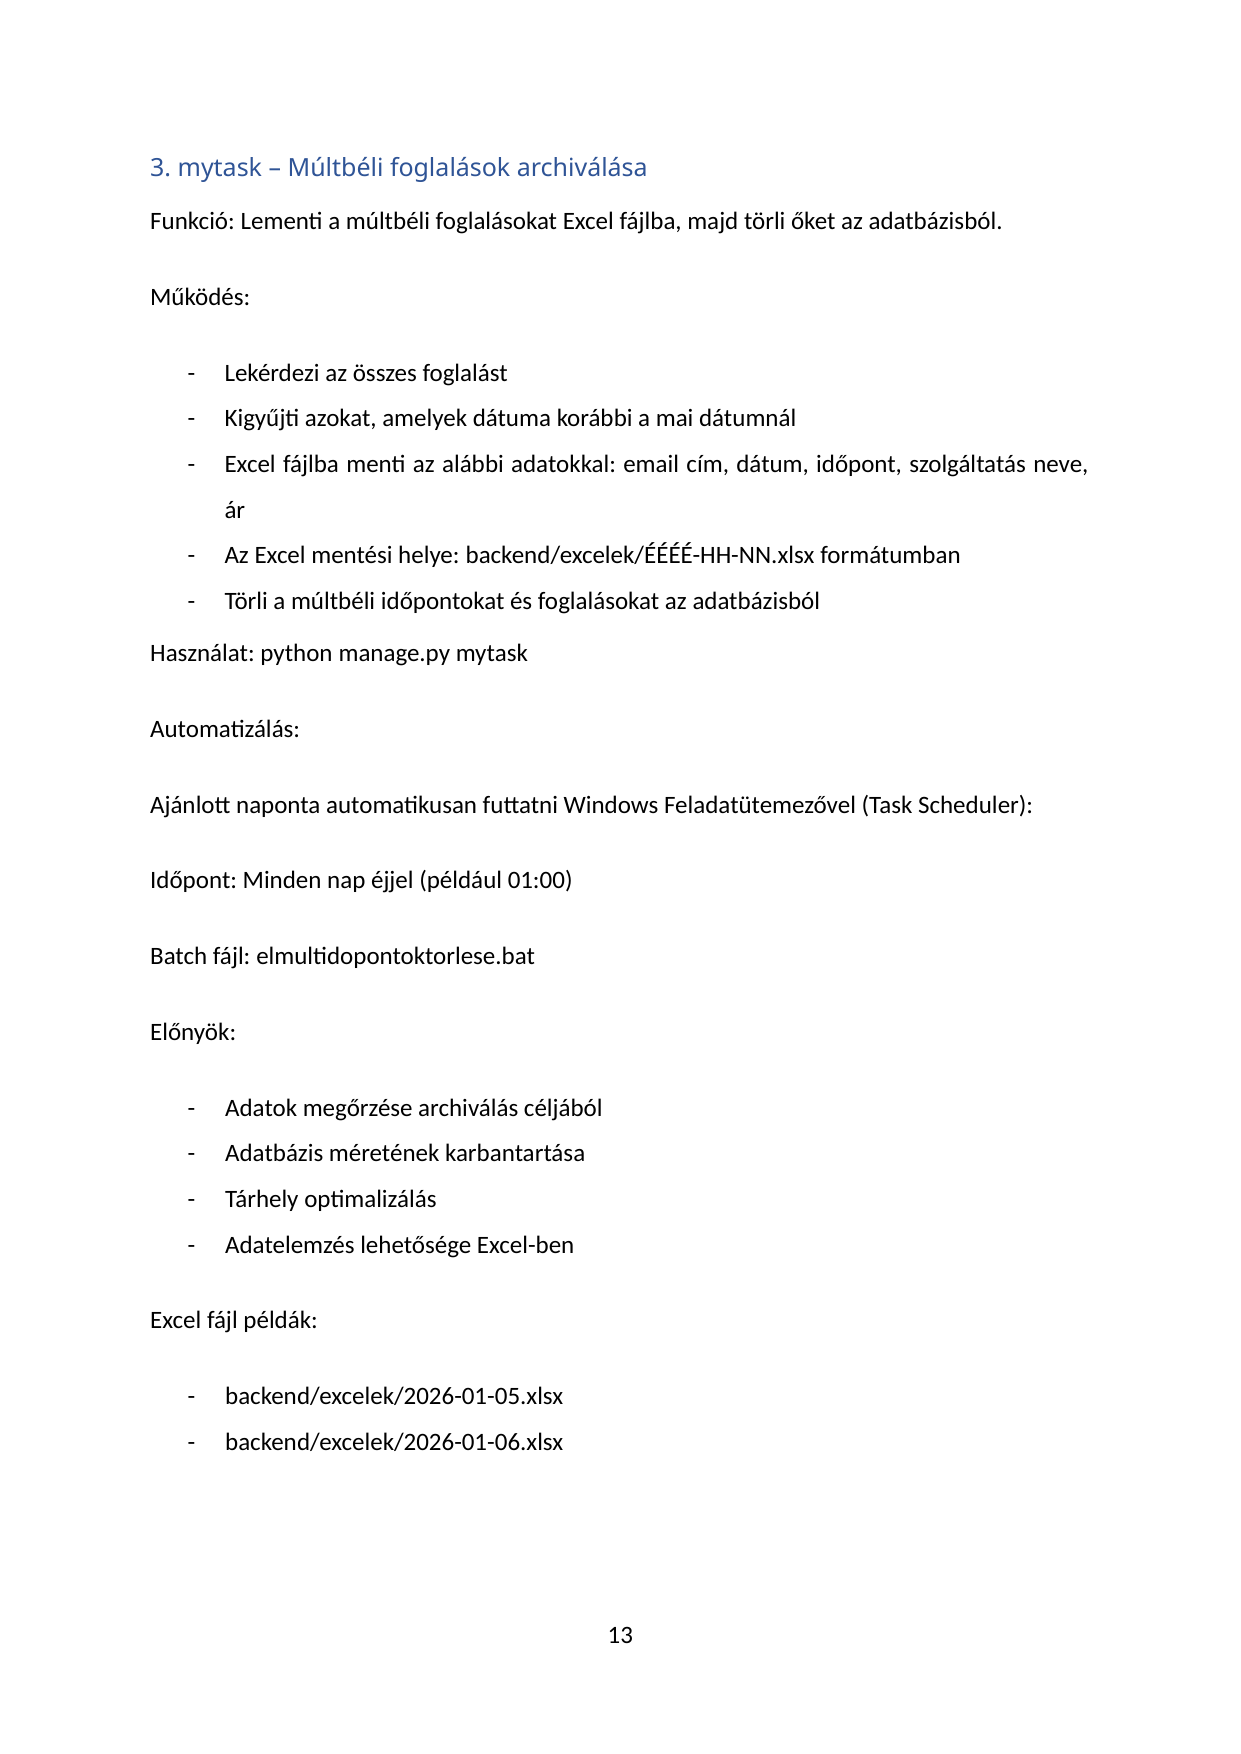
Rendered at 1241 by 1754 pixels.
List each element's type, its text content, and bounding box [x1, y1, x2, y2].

text Időpont: Minden nap éjjel (például 01:00) [150, 864, 1090, 895]
list backend/excelek/2026-01-06.xlsx [187, 1426, 1090, 1457]
text Lekérdezi az összes foglalást [187, 357, 1090, 387]
text Használat: python manage.py mytask [150, 637, 1090, 668]
list Adatelemzés lehetősége Excel-ben [187, 1229, 1090, 1259]
list Tárhely optimalizálás [187, 1183, 1090, 1214]
list Adatbázis méretének karbantartása [187, 1137, 1090, 1168]
text Törli a múltbéli időpontokat és foglalásokat az adatbázisból [187, 585, 1090, 616]
text Batch fájl: elmultidopontoktorlese.bat [150, 940, 1090, 971]
text Az Excel mentési helye: backend/excelek/ÉÉÉÉ-HH-NN.xlsx formátumban [187, 539, 1090, 570]
text Funkció: Lementi a múltbéli foglalásokat Excel fájlba, majd törli őket az adatbázisból. [150, 205, 1090, 236]
text Excel fájl példák: [150, 1304, 1090, 1335]
text Működés: [150, 281, 1090, 311]
text Ajánlott naponta automatikusan futtatni Windows Feladatütemezővel (Task Scheduler): [150, 789, 1090, 819]
text Automatizálás: [150, 713, 1090, 743]
text Kigyűjti azokat, amelyek dátuma korábbi a mai dátumnál [187, 402, 1090, 433]
subtitle 3. mytask – Múltbéli foglalások archiválása [150, 150, 1090, 184]
list backend/excelek/2026-01-05.xlsx [187, 1380, 1090, 1411]
list Adatok megőrzése archiválás céljából [187, 1092, 1090, 1122]
text Excel fájlba menti az alábbi adatokkal: email cím, dátum, időpont, szolgáltatás neve, ár [187, 448, 1090, 524]
text Előnyök: [150, 1016, 1090, 1046]
